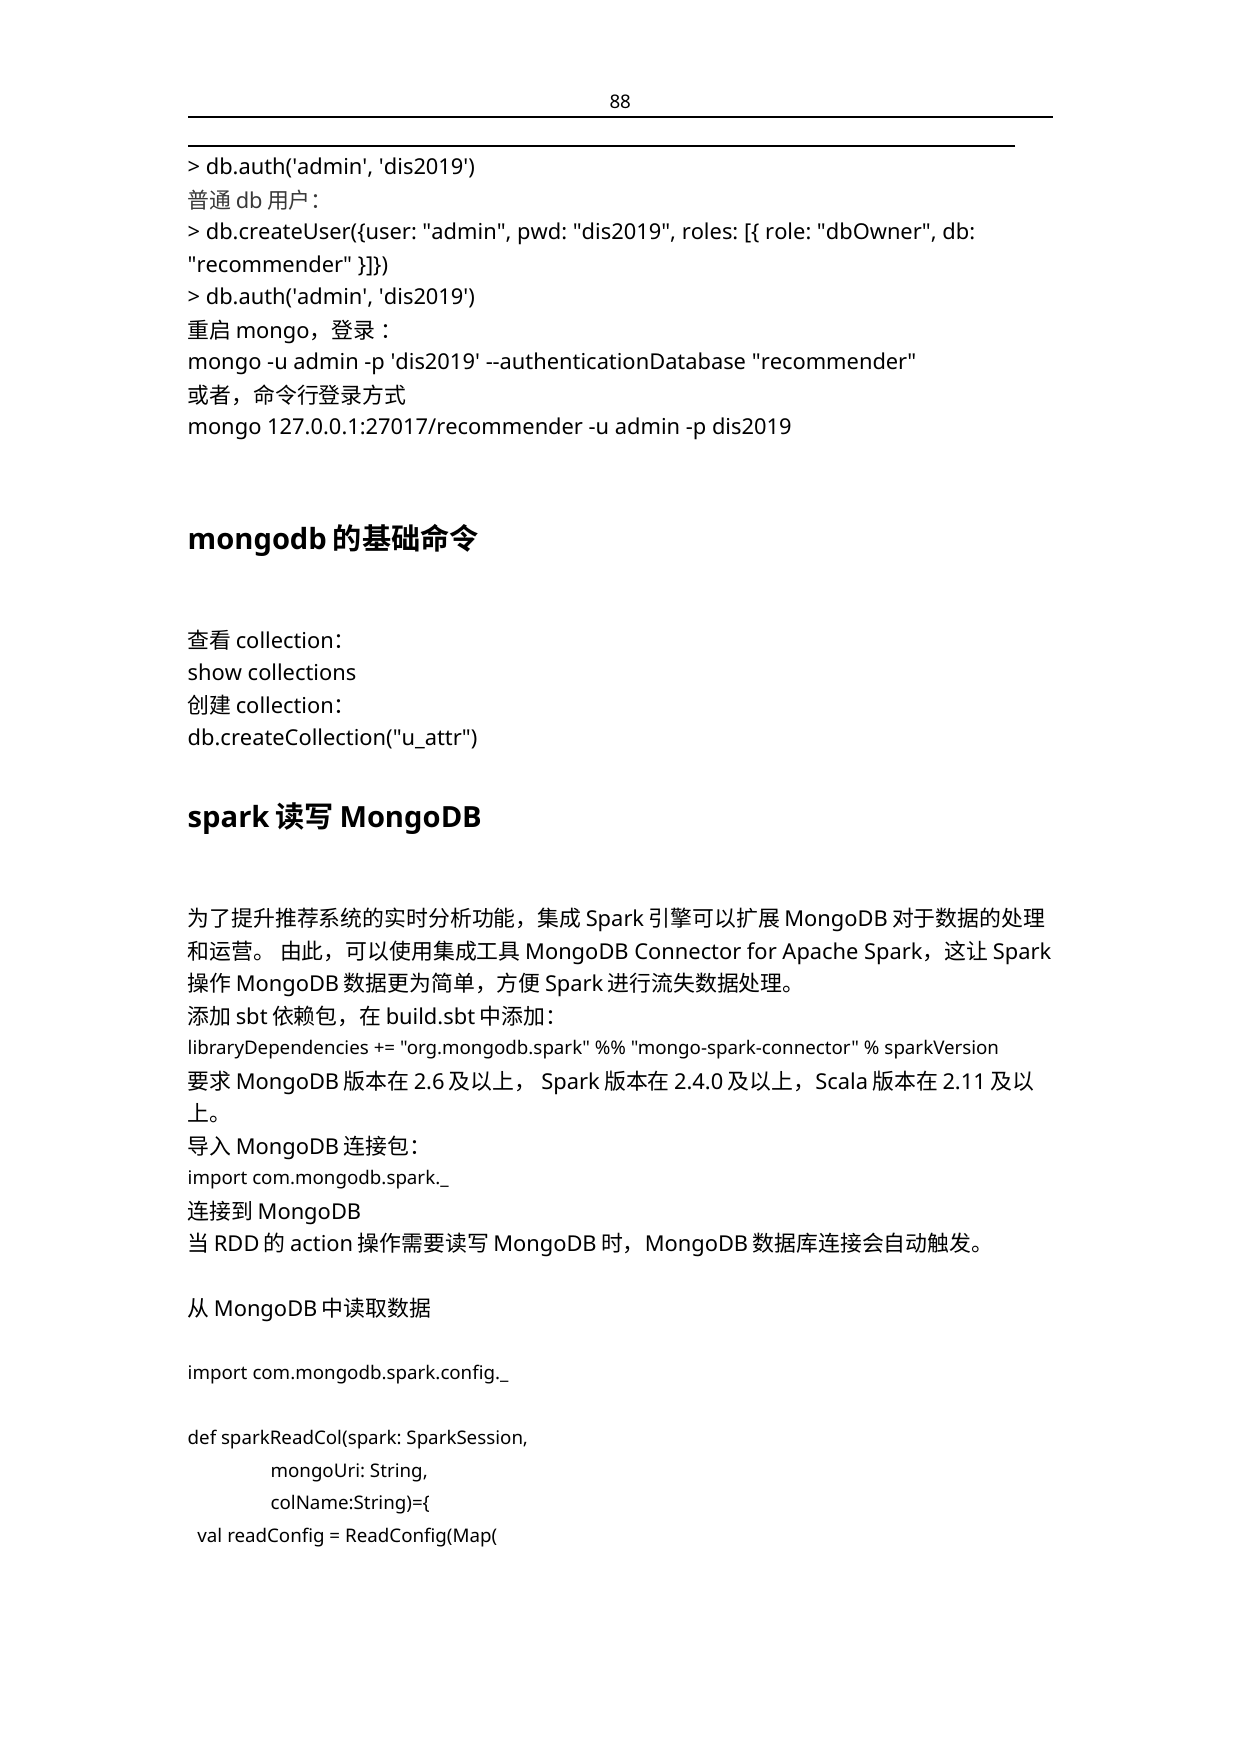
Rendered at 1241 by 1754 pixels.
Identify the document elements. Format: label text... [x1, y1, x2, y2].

subtitle mongodb的基础命令 [187, 504, 1053, 569]
text > db.auth('admin', 'dis2019') [187, 150, 1053, 182]
text import com.mongodb.spark._ [187, 1161, 1053, 1193]
text mongo -u admin -p 'dis2019' --authenticationDatabase "recommender" [187, 345, 1053, 377]
subtitle spark读写MongoDB [187, 782, 1053, 847]
text 重启mongo，登录 ： [187, 312, 1053, 345]
text db.createCollection("u_attr") [187, 721, 1053, 753]
text libraryDependencies += "org.mongodb.spark" %% "mongo-spark-connector" % sparkVersion [187, 1031, 1053, 1063]
text 从MongoDB中读取数据 [187, 1291, 1053, 1323]
text 当RDD的action操作需要读写MongoDB时，MongoDB数据库连接会自动触发。 [187, 1226, 1053, 1258]
text 或者，命令行登录方式 [187, 377, 1053, 410]
text 为了提升推荐系统的实时分析功能，集成Spark引擎可以扩展MongoDB对于数据的处理和运营。 由此，可以使用集成工具MongoDB Connector for Apache Spark，这让Spark操作MongoDB数据更为简单，方便Spark进行流失数据处理。 [187, 901, 1053, 998]
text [187, 1421, 1053, 1551]
text 要求MongoDB版本在2.6及以上， Spark版本在2.4.0及以上，Scala版本在2.11及以上。 [187, 1063, 1053, 1128]
text 普通db用户： [187, 182, 1053, 215]
text 查看collection： [187, 623, 1053, 656]
text show collections [187, 656, 1053, 688]
text 创建collection： [187, 688, 1053, 721]
text 添加sbt依赖包，在build.sbt中添加： [187, 998, 1053, 1031]
text 连接到MongoDB [187, 1193, 1053, 1226]
text > db.createUser({user: "admin", pwd: "dis2019", roles: [{ role: "dbOwner", db: "recommender" }]}) [187, 215, 1053, 280]
text > db.auth('admin', 'dis2019') [187, 280, 1053, 312]
text 导入MongoDB连接包： [187, 1128, 1053, 1161]
text import com.mongodb.spark.config._ [187, 1356, 1053, 1388]
text mongo 127.0.0.1:27017/recommender -u admin -p dis2019 [187, 410, 1053, 442]
